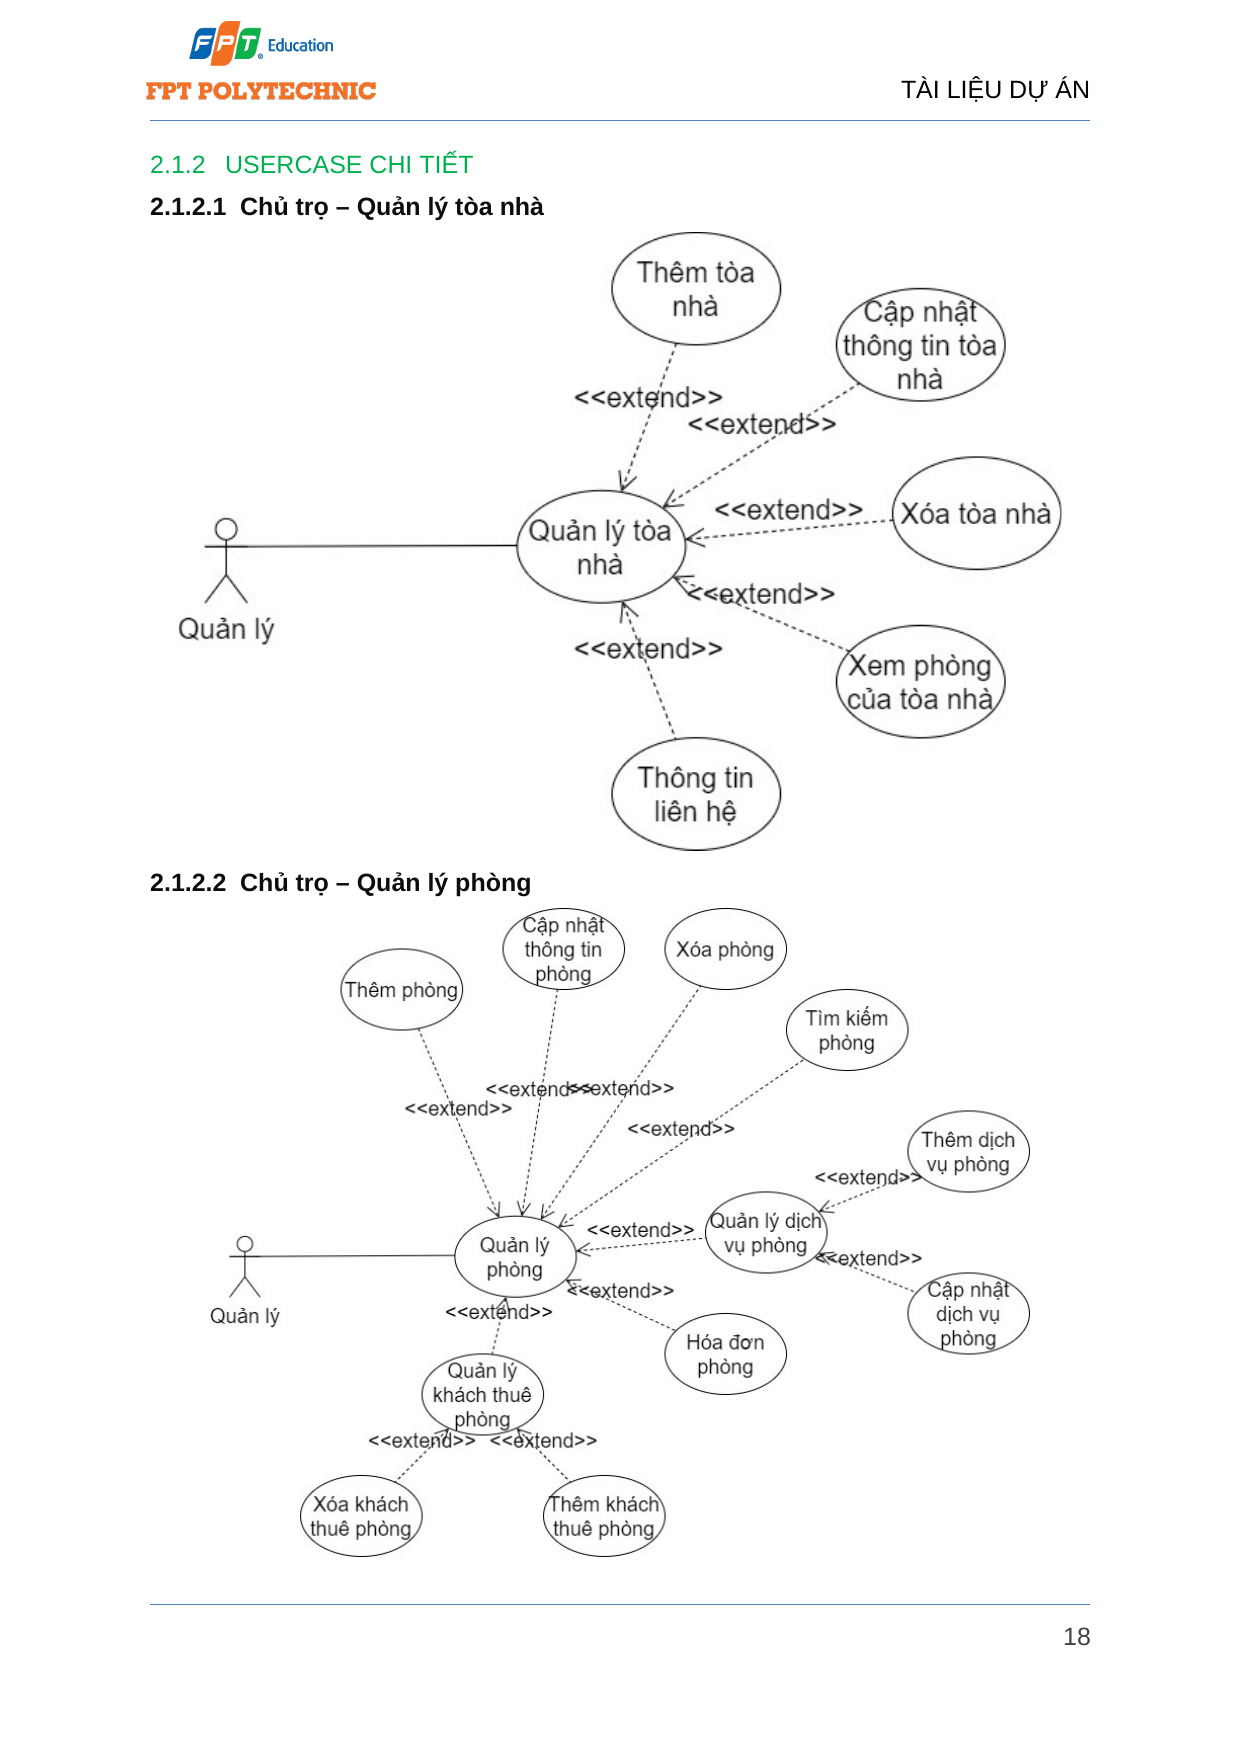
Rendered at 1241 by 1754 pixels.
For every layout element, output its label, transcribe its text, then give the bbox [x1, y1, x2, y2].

subtitle Chủ trọ – Quản lý tòa nhà [150, 191, 1090, 220]
picture [178, 232, 1062, 851]
picture [210, 908, 1031, 1558]
subtitle USERCASE CHI TIẾT [150, 150, 1090, 179]
picture [138, 13, 384, 107]
subtitle Chủ trọ – Quản lý phòng [150, 867, 1090, 896]
